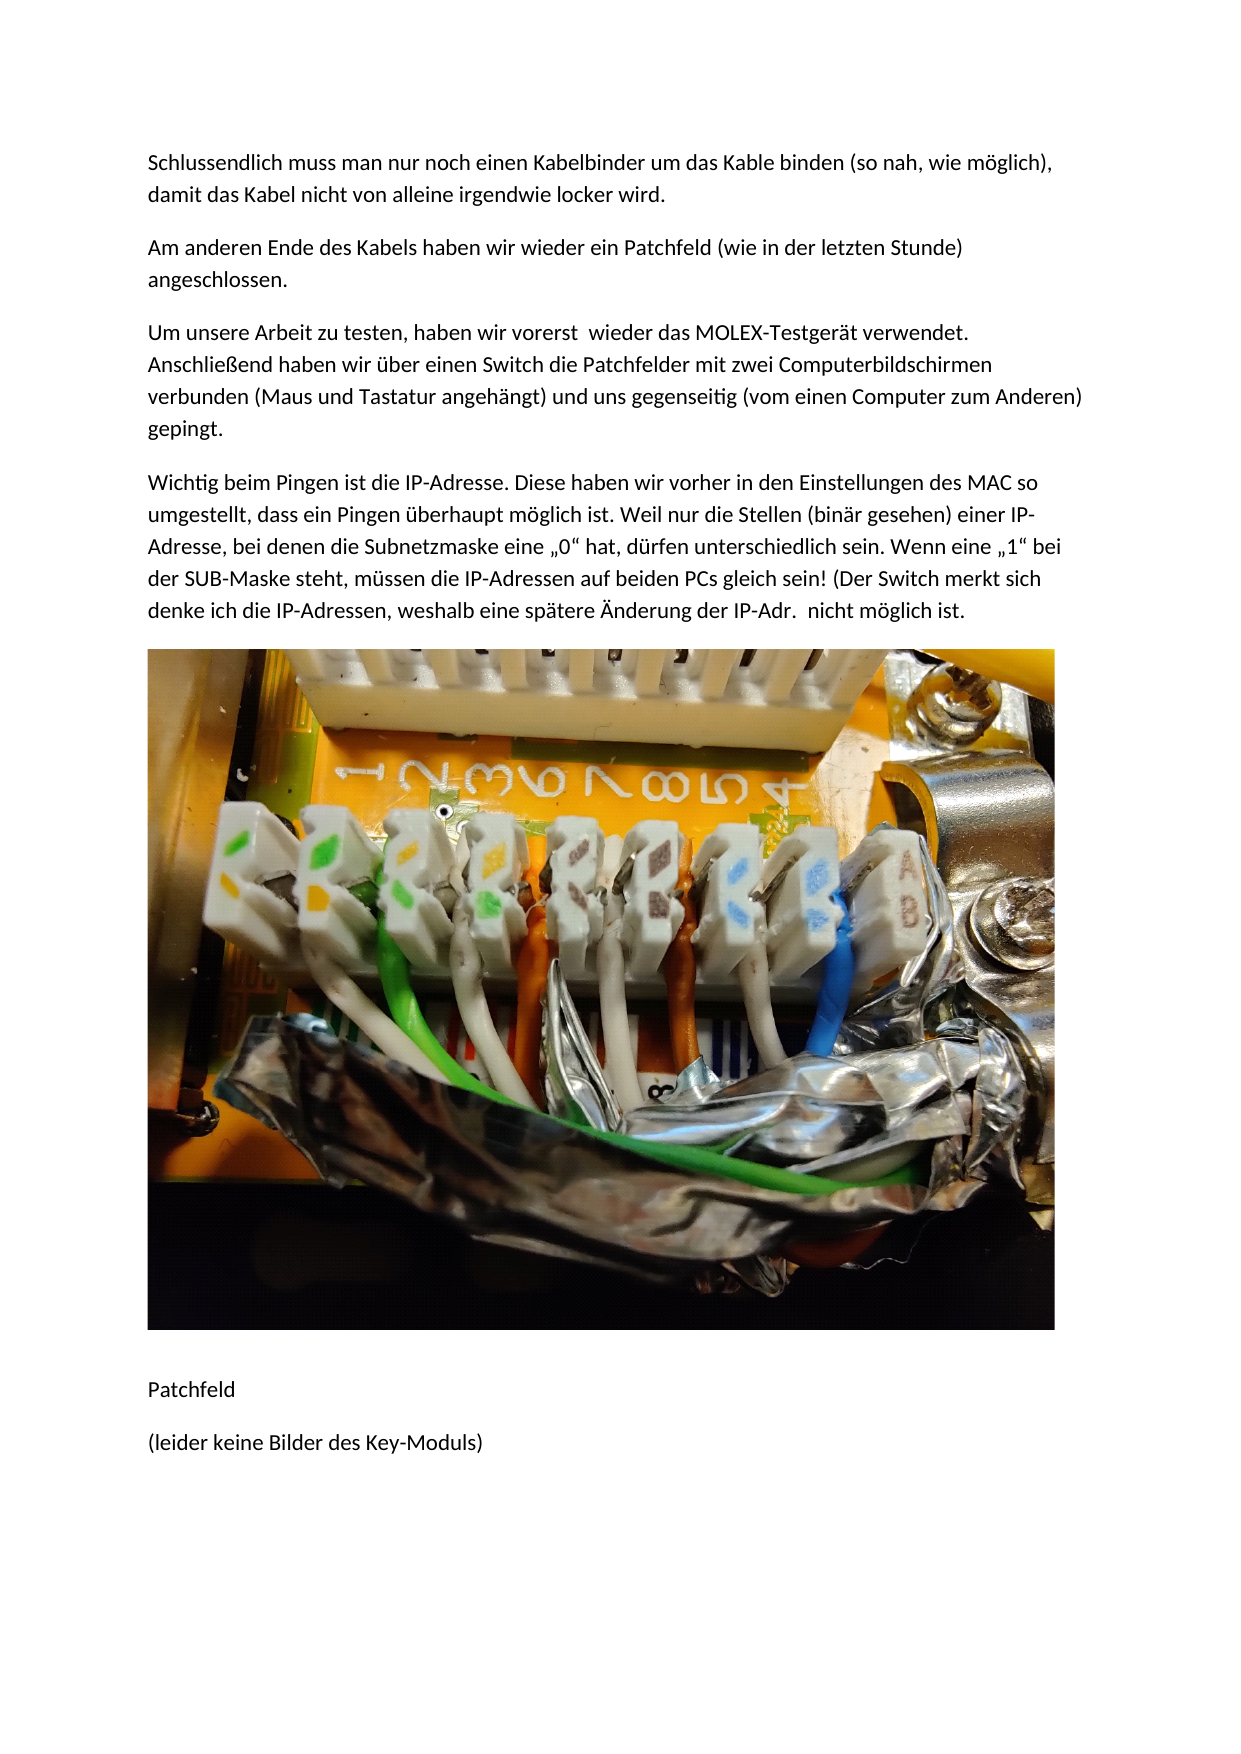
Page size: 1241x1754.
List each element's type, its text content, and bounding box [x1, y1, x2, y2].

text Wichtig beim Pingen ist die IP-Adresse. Diese haben wir vorher in den Einstellungen des MAC so umgestellt, dass ein Pingen überhaupt möglich ist. Weil nur die Stellen (binär gesehen) einer IP-Adresse, bei denen die Subnetzmaske eine „0“ hat, dürfen unterschiedlich sein. Wenn eine „1“ bei der SUB-Maske steht, müssen die IP-Adressen auf beiden PCs gleich sein! (Der Switch merkt sich denke ich die IP-Adressen, weshalb eine spätere Änderung der IP-Adr. nicht möglich ist. [148, 468, 1093, 624]
text (leider keine Bilder des Key-Moduls) [148, 1428, 1093, 1457]
text Patchfeld [148, 1376, 1093, 1403]
text Um unsere Arbeit zu testen, haben wir vorerst wieder das MOLEX-Testgerät verwendet. Anschließend haben wir über einen Switch die Patchfelder mit zwei Computerbildschirmen verbunden (Maus und Tastatur angehängt) und uns gegenseitig (vom einen Computer zum Anderen) gepingt. [148, 318, 1093, 443]
text Am anderen Ende des Kabels haben wir wieder ein Patchfeld (wie in der letzten Stunde) angeschlossen. [148, 233, 1093, 293]
text Schlussendlich muss man nur noch einen Kabelbinder um das Kable binden (so nah, wie möglich), damit das Kabel nicht von alleine irgendwie locker wird. [148, 148, 1093, 208]
picture [147, 649, 1055, 1330]
